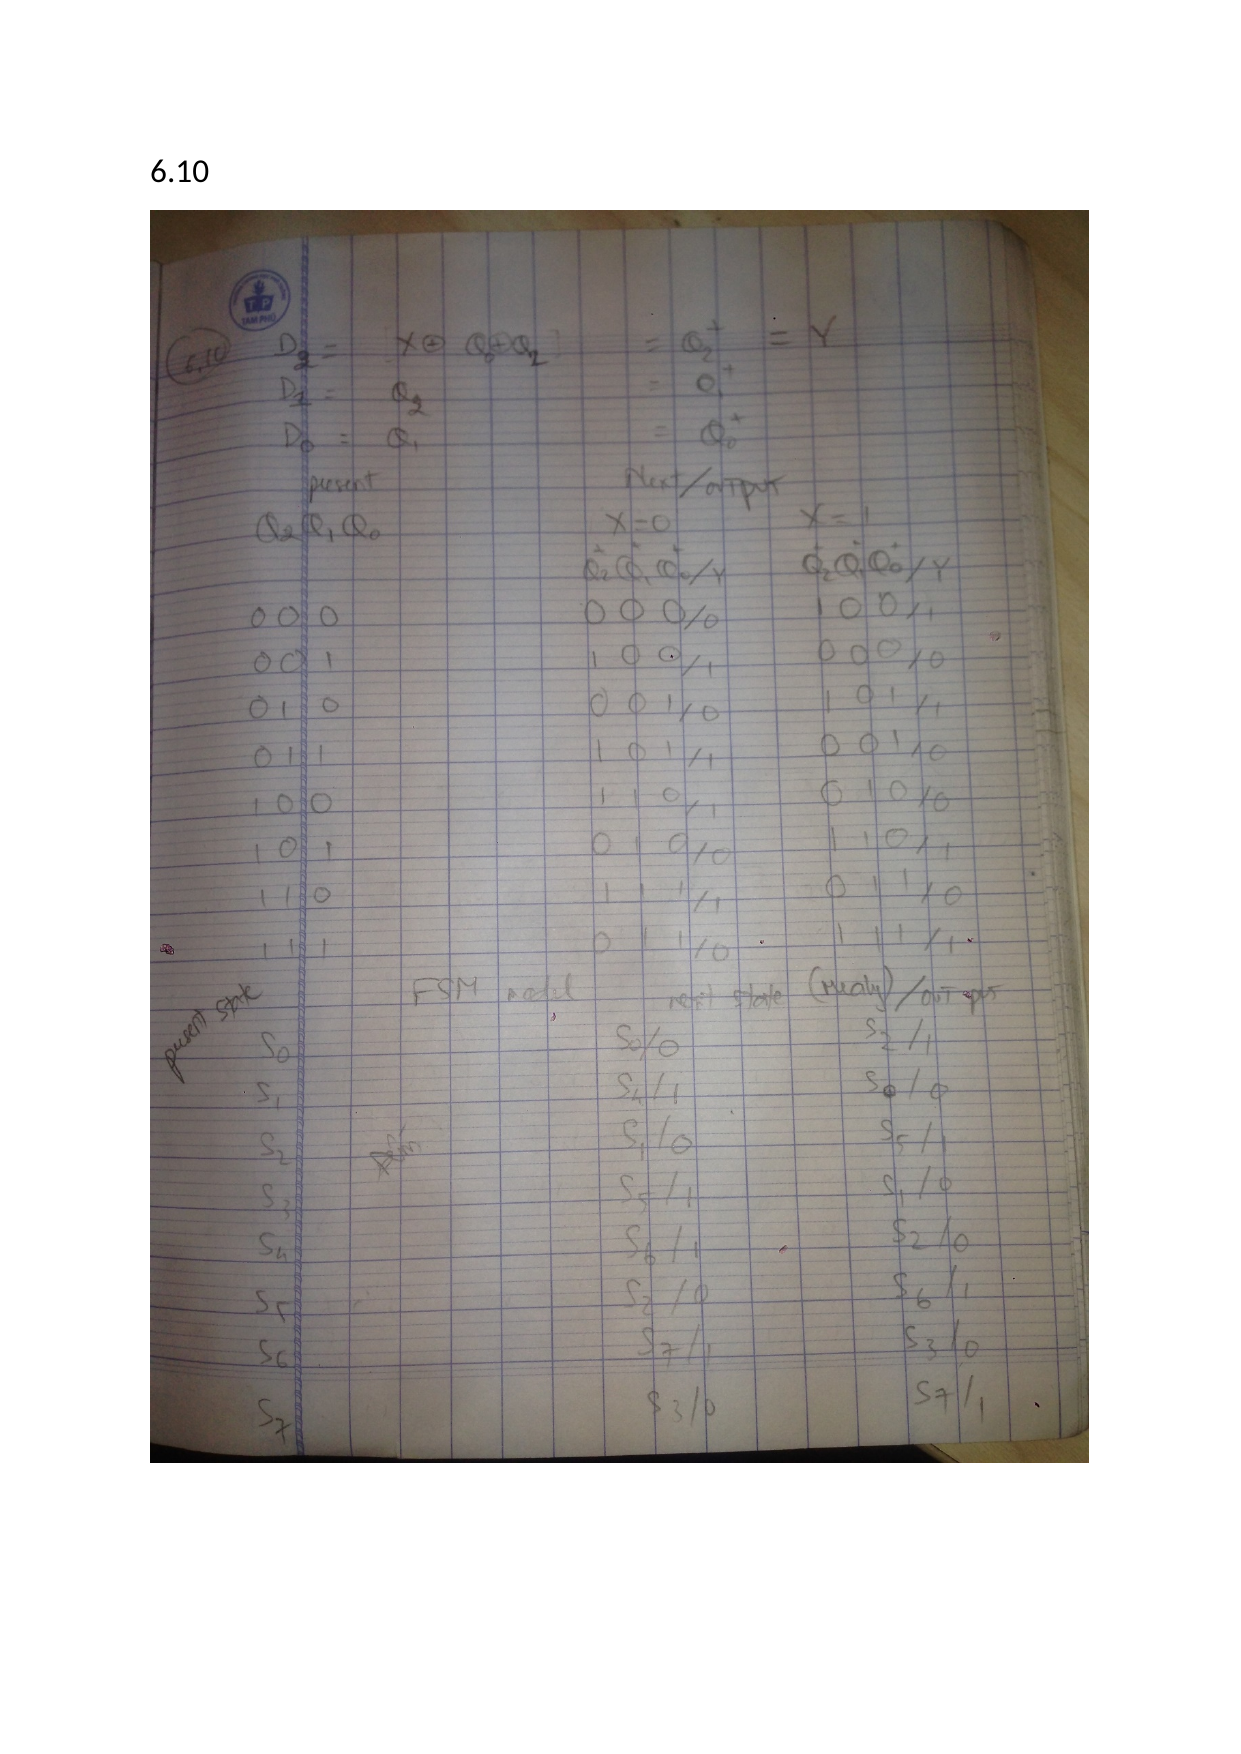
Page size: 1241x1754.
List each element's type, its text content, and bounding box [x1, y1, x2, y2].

picture [150, 210, 1089, 1463]
text 6.10 [150, 150, 1090, 191]
